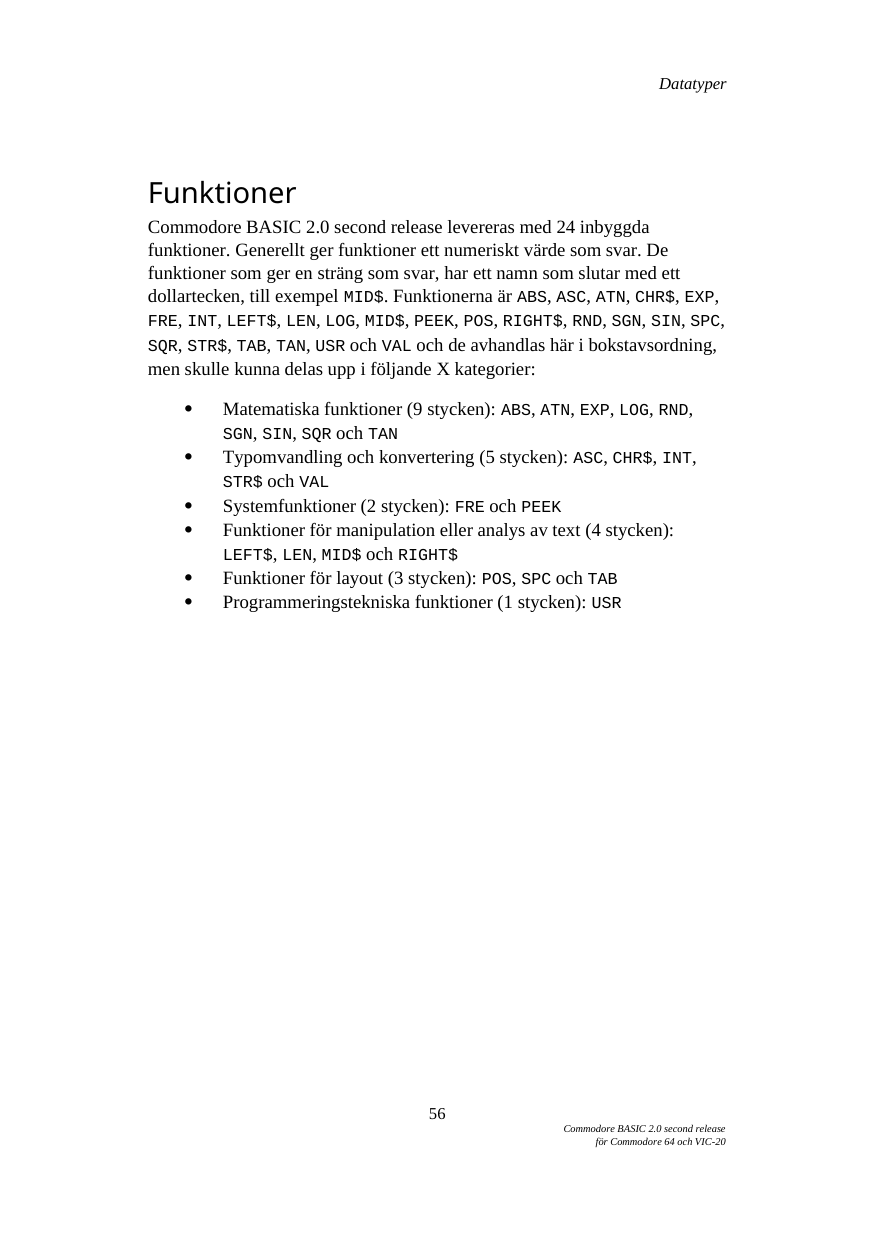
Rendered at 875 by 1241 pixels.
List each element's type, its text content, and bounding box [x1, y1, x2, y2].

text Commodore BASIC 2.0 second release levereras med 24 inbyggda funktioner. Generellt ger funktioner ett numeriskt värde som svar. De funktioner som ger en sträng som svar, har ett namn som slutar med ett dollartecken, till exempel MID$. Funktionerna är ABS, ASC, ATN, CHR$, EXP, FRE, INT, LEFT$, LEN, LOG, MID$, PEEK, POS, RIGHT$, RND, SGN, SIN, SPC, SQR, STR$, TAB, TAN, USR och VAL och de avhandlas här i bokstavsordning, men skulle kunna delas upp i följande X kategorier: [148, 216, 726, 379]
list Funktioner för layout (3 stycken): POS, SPC och TAB [185, 567, 726, 590]
list Systemfunktioner (2 stycken): FRE och PEEK [185, 494, 726, 517]
list Funktioner för manipulation eller analys av text (4 stycken): LEFT$, LEN, MID$ och RIGHT$ [185, 519, 726, 565]
list Programmeringstekniska funktioner (1 stycken): USR [185, 591, 726, 614]
subtitle Funktioner [148, 173, 726, 212]
list Matematiska funktioner (9 stycken): ABS, ATN, EXP, LOG, RND, SGN, SIN, SQR och TAN [185, 398, 726, 444]
list Typomvandling och konvertering (5 stycken): ASC, CHR$, INT, STR$ och VAL [185, 446, 726, 493]
